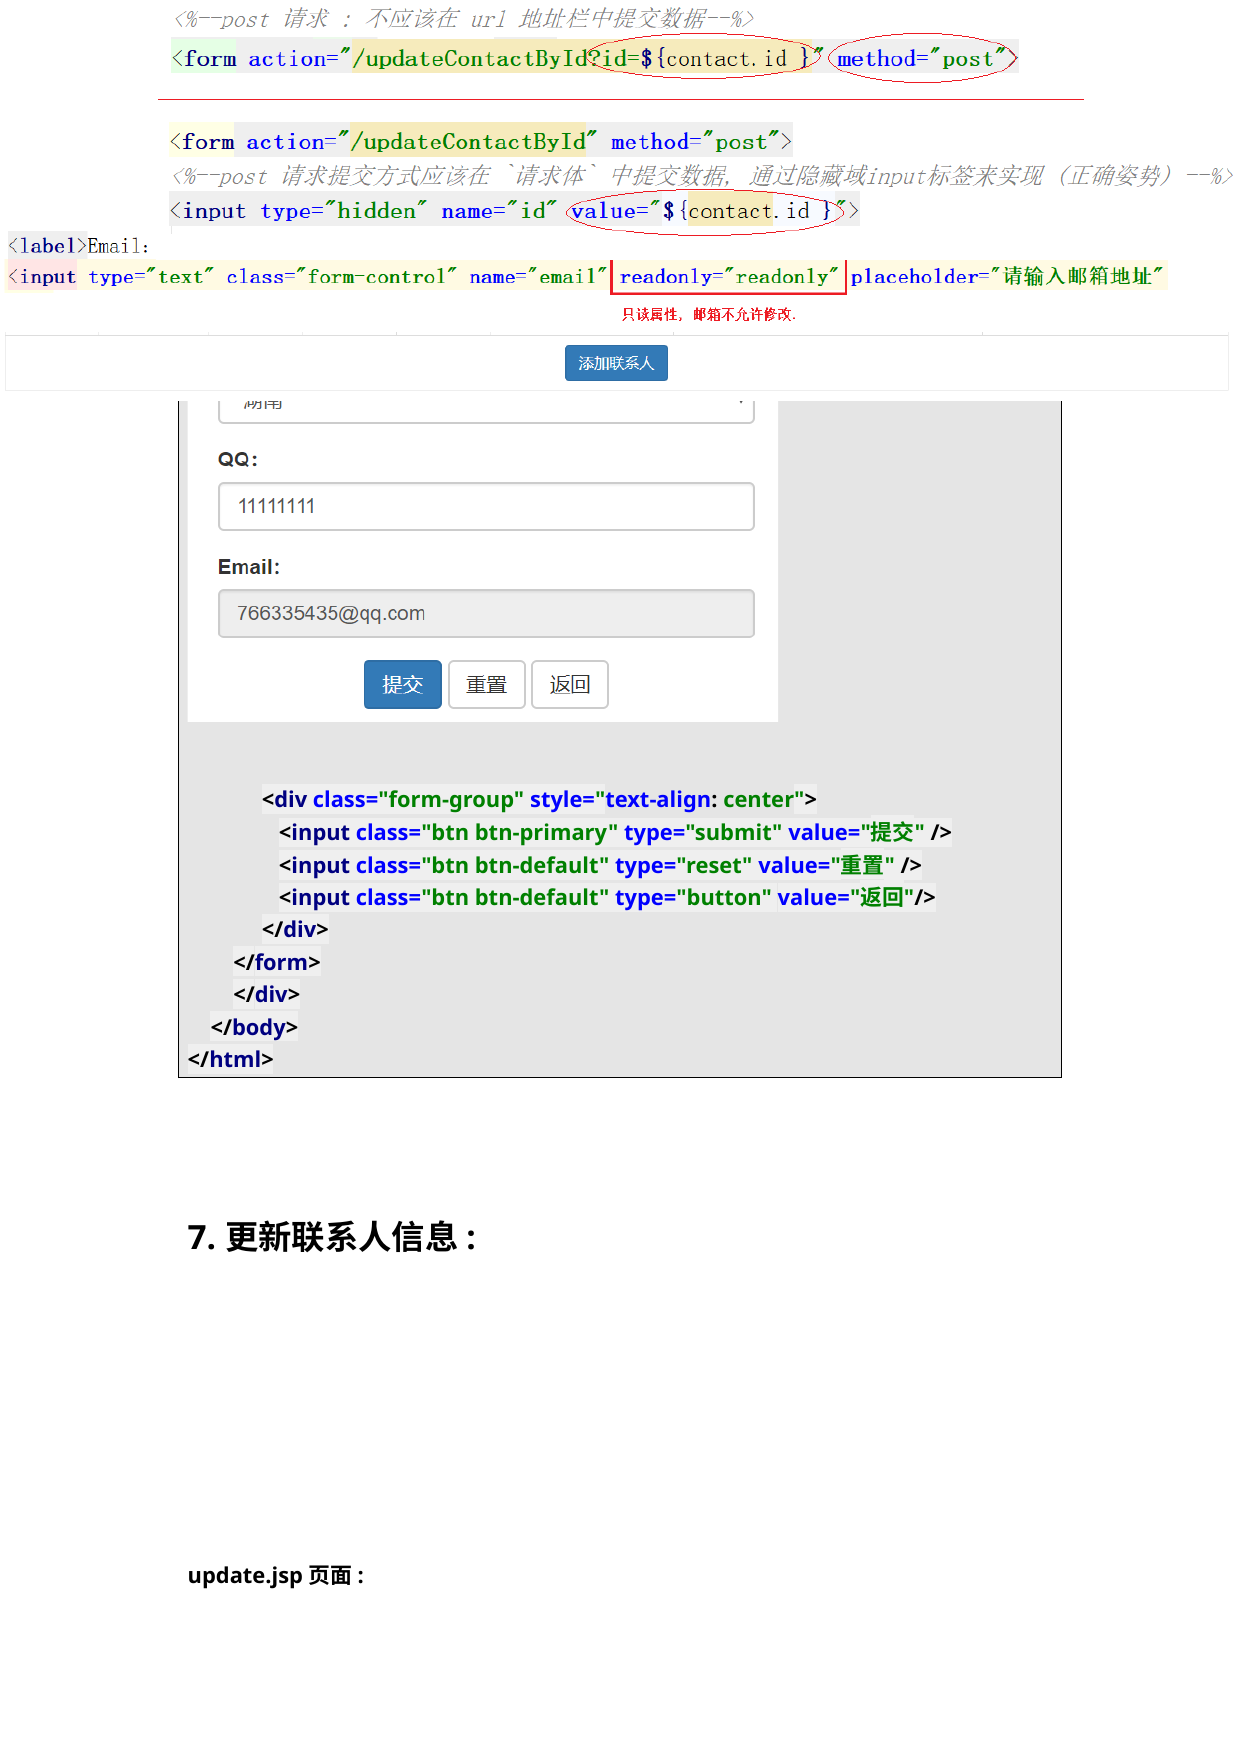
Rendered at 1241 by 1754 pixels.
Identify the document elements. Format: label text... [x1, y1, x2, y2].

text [179, 401, 1061, 1077]
picture [0, 0, 1241, 722]
subtitle 更新联系人信息 : [187, 1203, 1053, 1268]
text update.jsp 页面 : [187, 1558, 1053, 1590]
